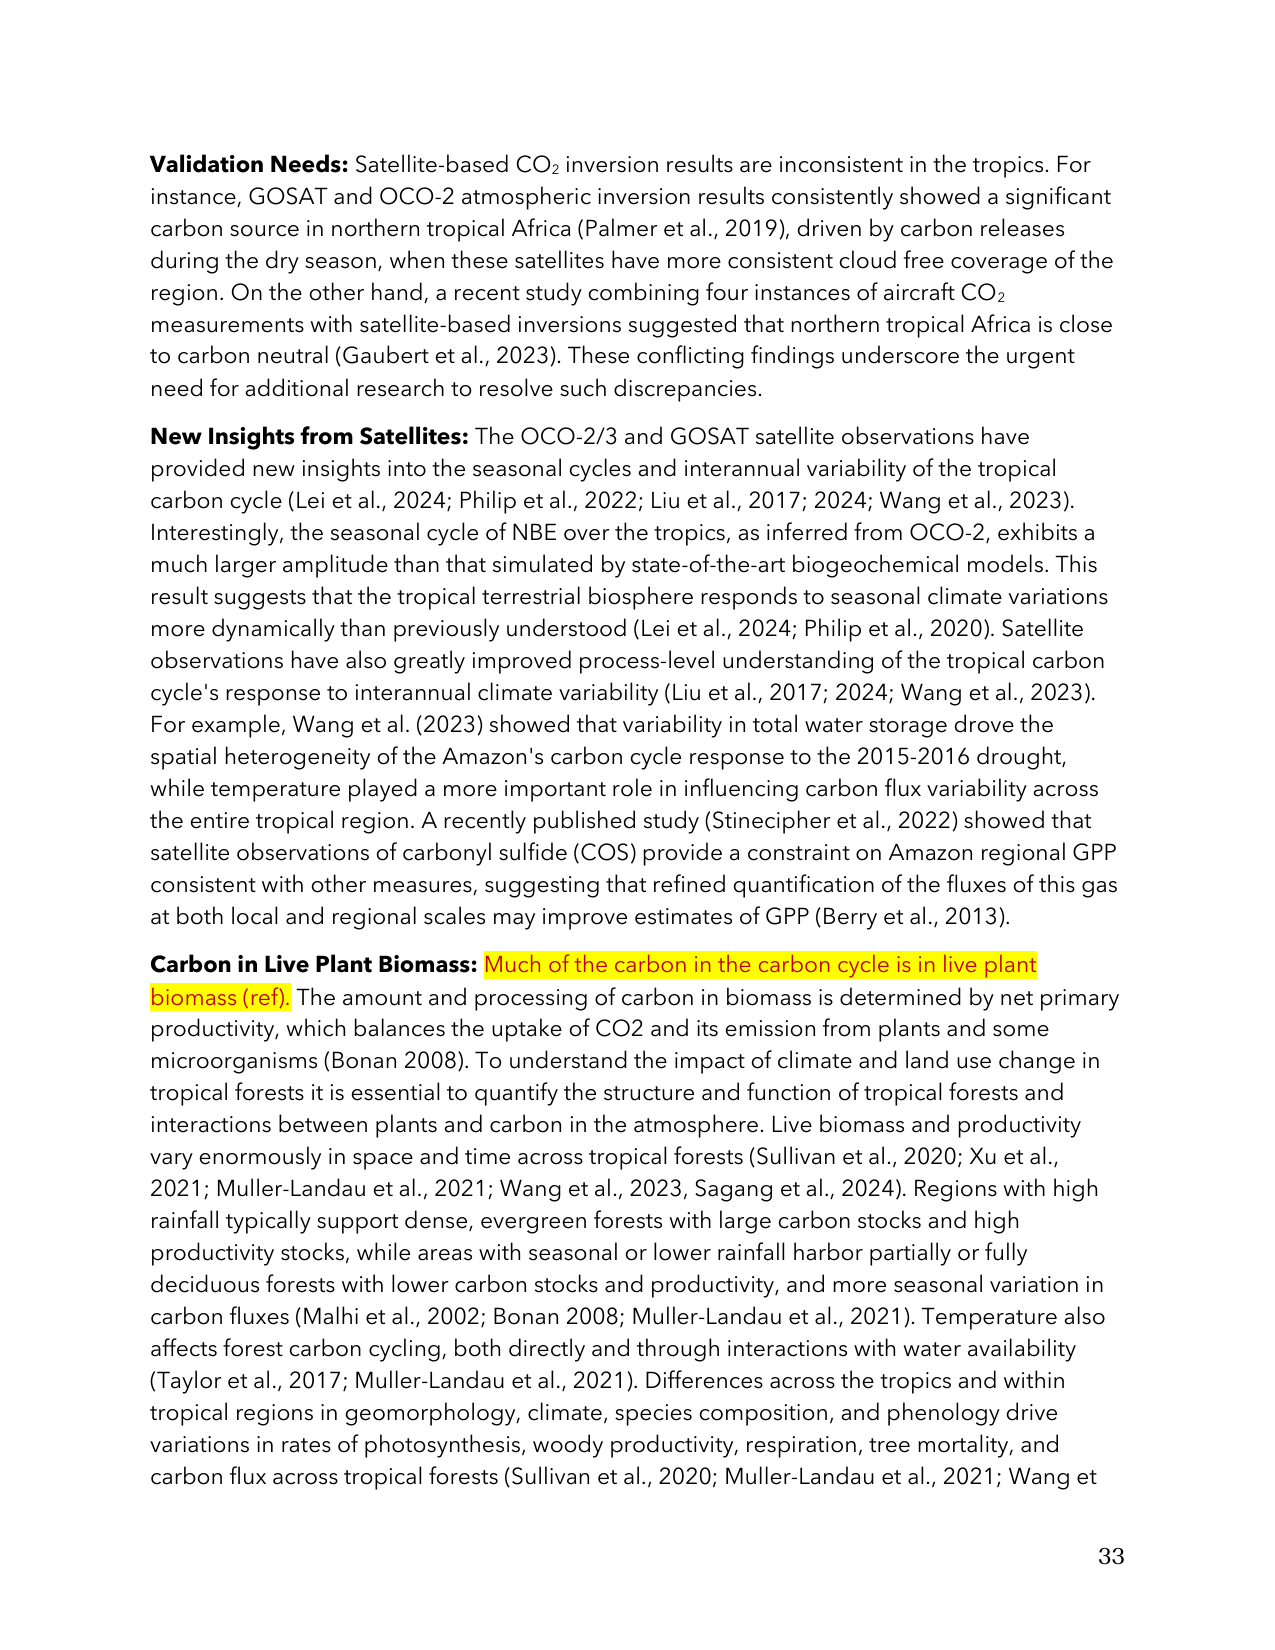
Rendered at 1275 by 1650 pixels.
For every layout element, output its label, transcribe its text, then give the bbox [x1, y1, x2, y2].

text New Insights from Satellites: The OCO-2/3 and GOSAT satellite observations have provided new insights into the seasonal cycles and interannual variability of the tropical carbon cycle (Lei et al., 2024; Philip et al., 2022; Liu et al., 2017; 2024; Wang et al., 2023). Interestingly, the seasonal cycle of NBE over the tropics, as inferred from OCO-2, exhibits a much larger amplitude than that simulated by state-of-the-art biogeochemical models. This result suggests that the tropical terrestrial biosphere responds to seasonal climate variations more dynamically than previously understood (Lei et al., 2024; Philip et al., 2020). Satellite observations have also greatly improved process-level understanding of the tropical carbon cycle's response to interannual climate variability (Liu et al., 2017; 2024; Wang et al., 2023). For example, Wang et al. (2023) showed that variability in total water storage drove the spatial heterogeneity of the Amazon's carbon cycle response to the 2015-2016 drought, while temperature played a more important role in influencing carbon flux variability across the entire tropical region. A recently published study (Stinecipher et al., 2022) showed that satellite observations of carbonyl sulfide (COS) provide a constraint on Amazon regional GPP consistent with other measures, suggesting that refined quantification of the fluxes of this gas at both local and regional scales may improve estimates of GPP (Berry et al., 2013). [150, 422, 1125, 930]
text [150, 951, 1125, 1490]
text Validation Needs: Satellite-based CO2 inversion results are inconsistent in the tropics. For instance, GOSAT and OCO-2 atmospheric inversion results consistently showed a significant carbon source in northern tropical Africa (Palmer et al., 2019), driven by carbon releases during the dry season, when these satellites have more consistent cloud free coverage of the region. On the other hand, a recent study combining four instances of aircraft CO2 measurements with satellite-based inversions suggested that northern tropical Africa is close to carbon neutral (Gaubert et al., 2023). These conflicting findings underscore the urgent need for additional research to resolve such discrepancies. [150, 150, 1125, 402]
